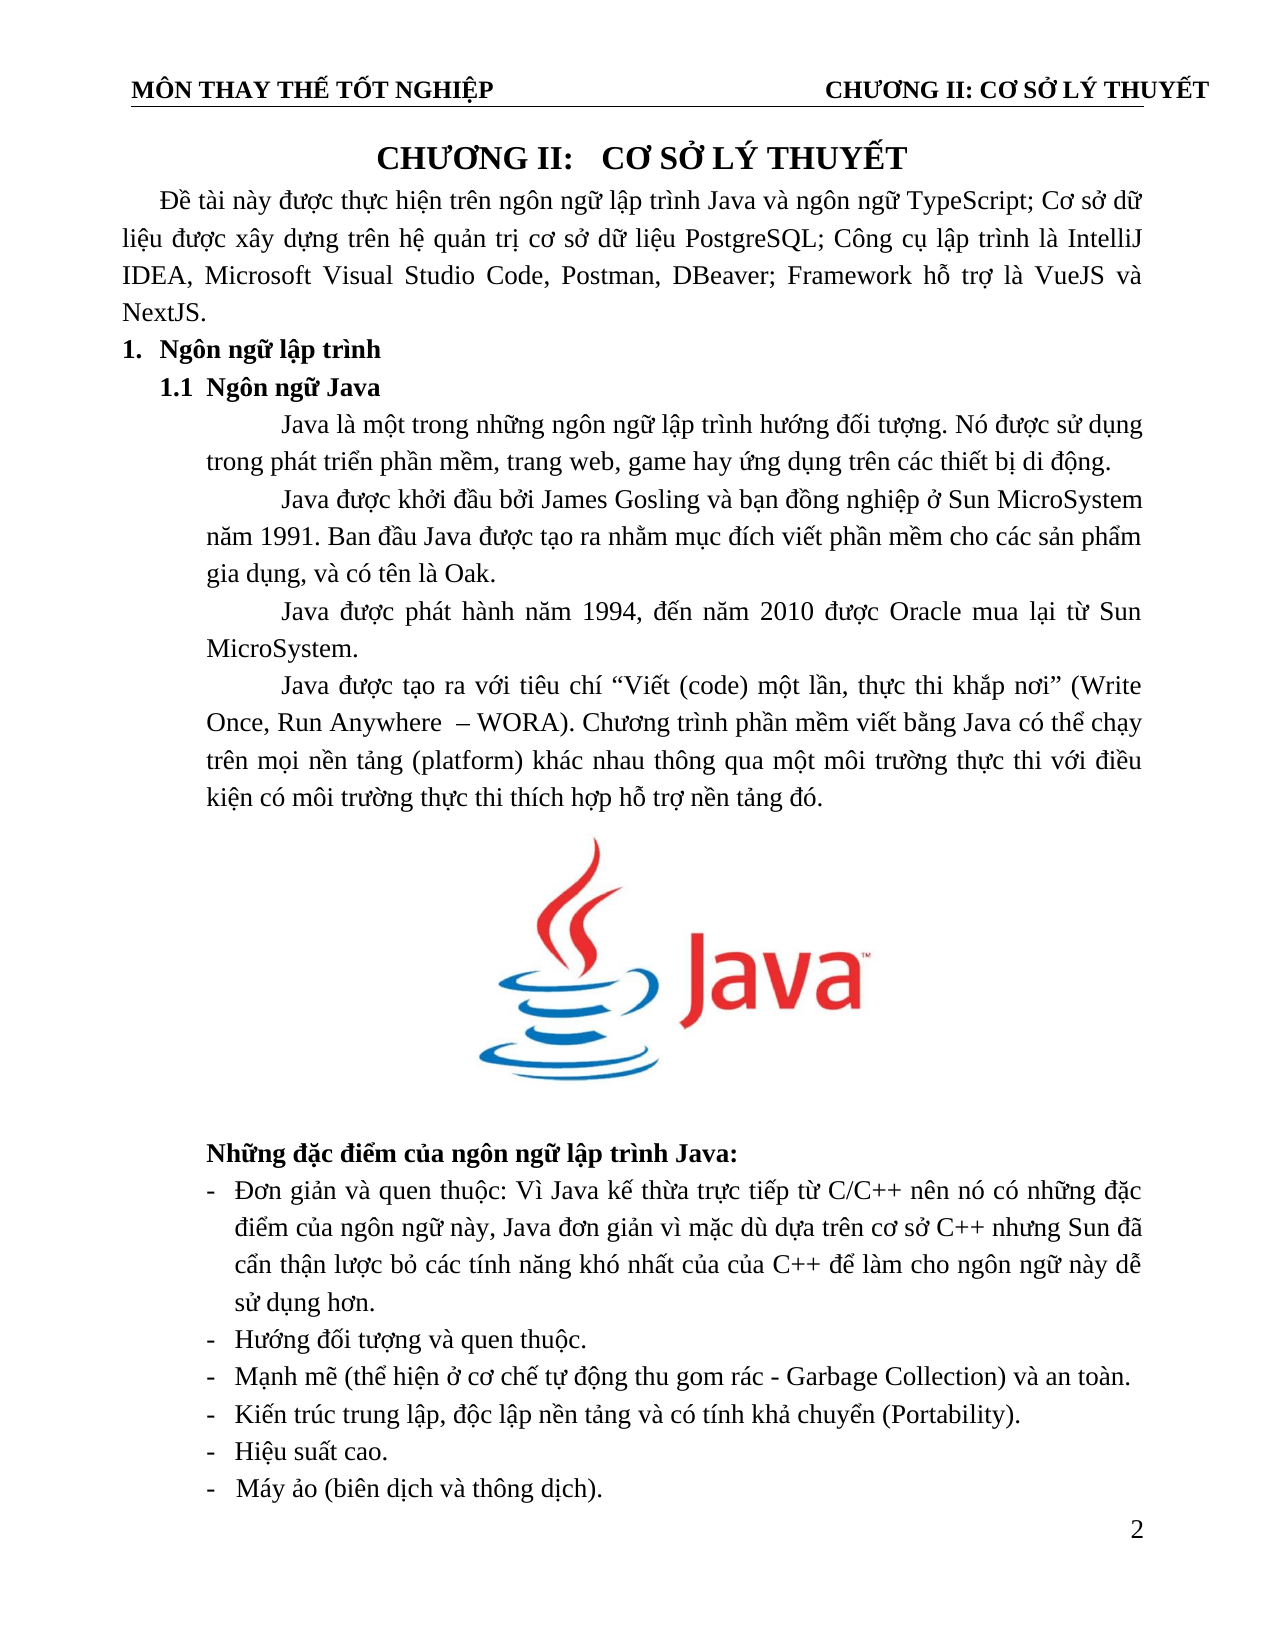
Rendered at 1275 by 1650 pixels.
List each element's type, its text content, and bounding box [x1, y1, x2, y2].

list CƠ SỞ LÝ THUYẾT [337, 138, 1144, 177]
list - Kiến trúc trung lập, độc lập nền tảng và có tính khả chuyển (Portability). [206, 1398, 1144, 1429]
list Những đặc điểm của ngôn ngữ lập trình Java: [169, 1137, 1144, 1168]
list Đề tài này được thực hiện trên ngôn ngữ lập trình Java và ngôn ngữ TypeScript; Cơ sở dữ liệu được xây dựng trên hệ quản trị cơ sở dữ liệu PostgreSQL; Công cụ lập trình là IntelliJ IDEA, Microsoft Visual Studio Code, Postman, DBeaver; Framework hỗ trợ là VueJS và NextJS. [122, 184, 1144, 327]
list - Mạnh mẽ (thể hiện ở cơ chế tự động thu gom rác - Garbage Collection) và an toàn. [206, 1361, 1144, 1392]
list - Máy ảo (biên dịch và thông dịch). [206, 1472, 1144, 1503]
list - Đơn giản và quen thuộc: Vì Java kế thừa trực tiếp từ C/C++ nên nó có những đặc điểm của ngôn ngữ này, Java đơn giản vì mặc dù dựa trên cơ sở C++ nhưng Sun đã cẩn thận lược bỏ các tính năng khó nhất của của C++ để làm cho ngôn ngữ này dễ sử dụng hơn. [206, 1174, 1144, 1317]
list Ngôn ngữ lập trình [122, 334, 1144, 365]
list Java được phát hành năm 1994, đến năm 2010 được Oracle mua lại từ Sun MicroSystem. [206, 595, 1144, 663]
list Java là một trong những ngôn ngữ lập trình hướng đối tượng. Nó được sử dụng trong phát triển phần mềm, trang web, game hay ứng dụng trên các thiết bị di động. [206, 408, 1144, 477]
list - Hướng đối tượng và quen thuộc. [206, 1323, 1144, 1354]
list Java được khởi đầu bởi James Gosling và bạn đồng nghiệp ở Sun MicroSystem năm 1991. Ban đầu Java được tạo ra nhằm mục đích viết phần mềm cho các sản phẩm gia dụng, và có tên là Oak. [206, 483, 1144, 588]
picture [453, 818, 897, 1131]
list - Hiệu suất cao. [206, 1435, 1144, 1466]
list Ngôn ngữ Java [159, 371, 1144, 402]
list Java được tạo ra với tiêu chí “Viết (code) một lần, thực thi khắp nơi” (Write Once, Run Anywhere – WORA). Chương trình phần mềm viết bằng Java có thể chạy trên mọi nền tảng (platform) khác nhau thông qua một môi trường thực thi với điều kiện có môi trường thực thi thích hợp hỗ trợ nền tảng đó. [206, 669, 1144, 812]
